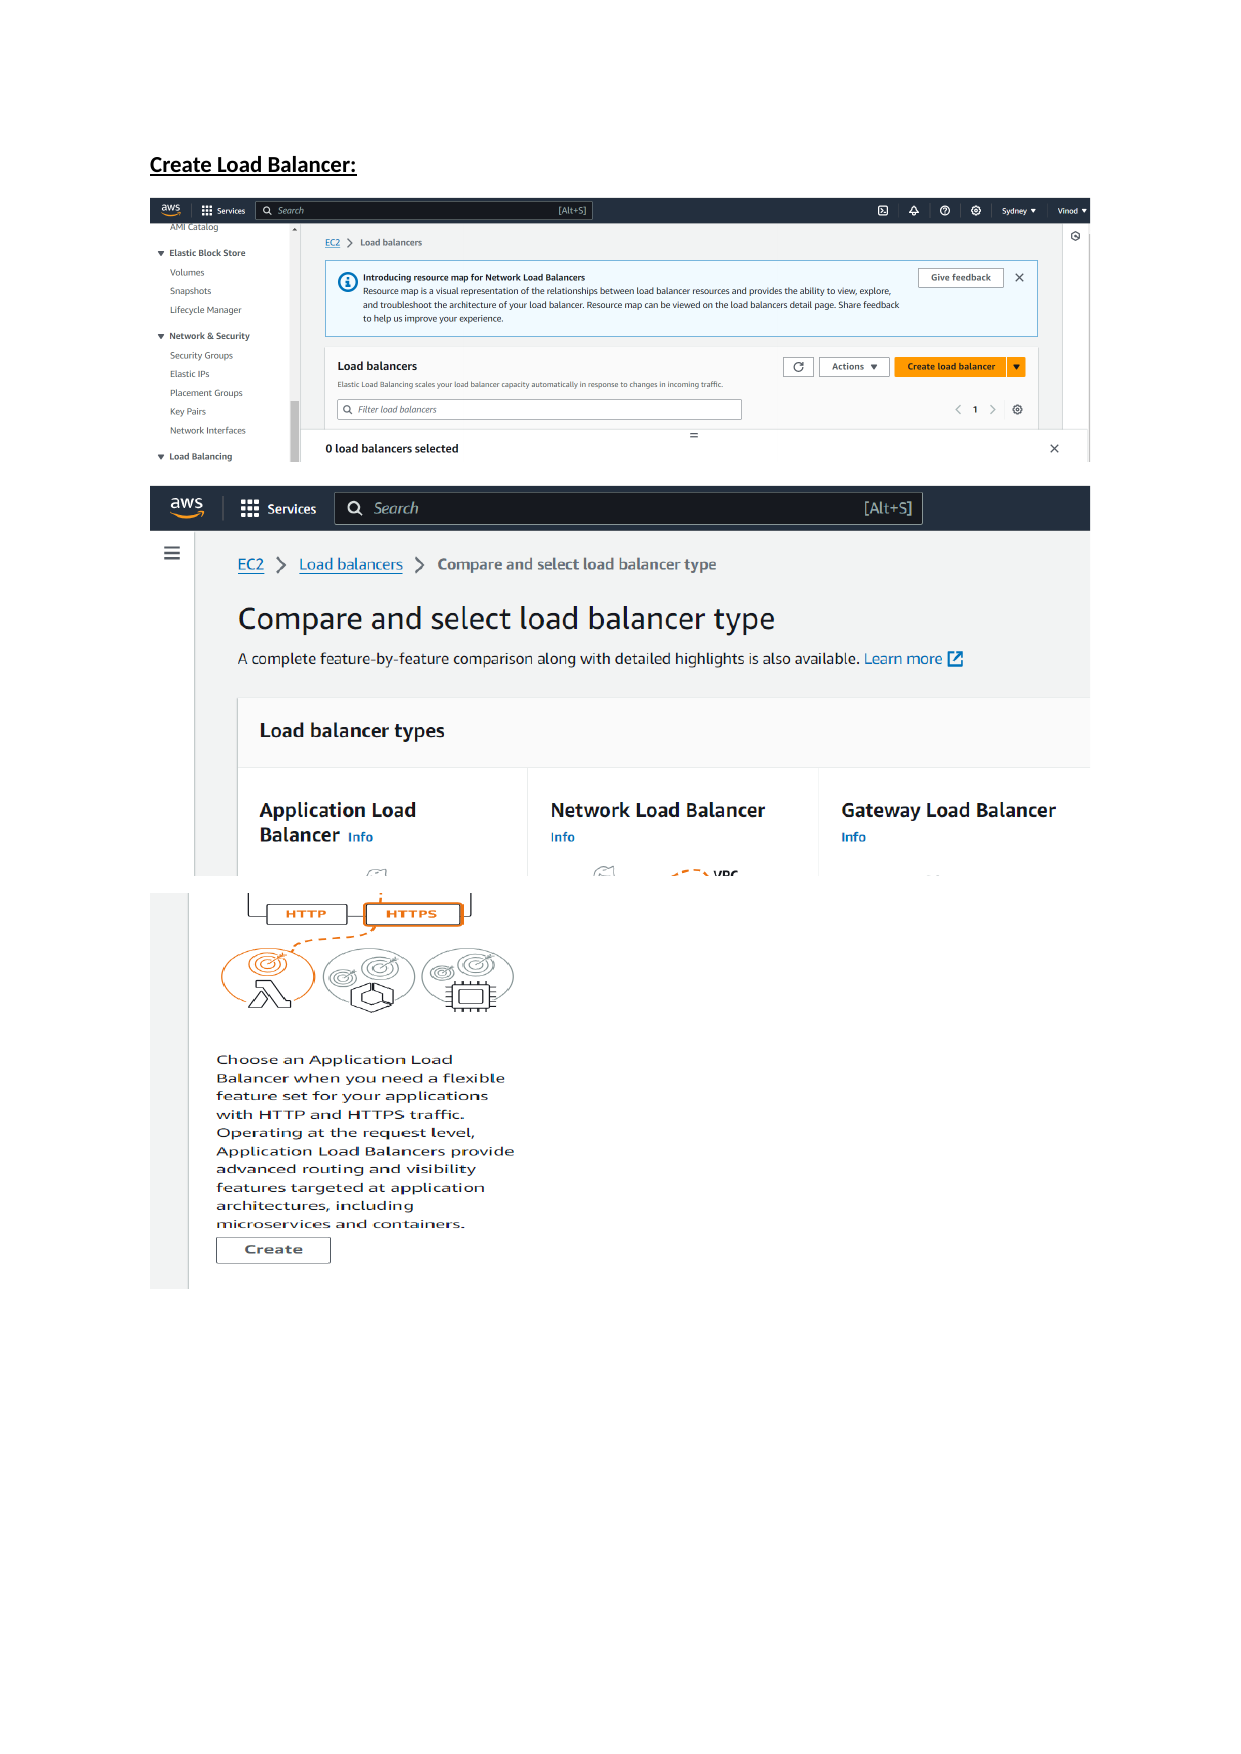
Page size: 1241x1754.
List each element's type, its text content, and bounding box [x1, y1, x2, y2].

picture [150, 196, 1091, 462]
picture [150, 893, 523, 1289]
text Create Load Balancer: [150, 150, 1090, 178]
picture [150, 480, 1091, 876]
